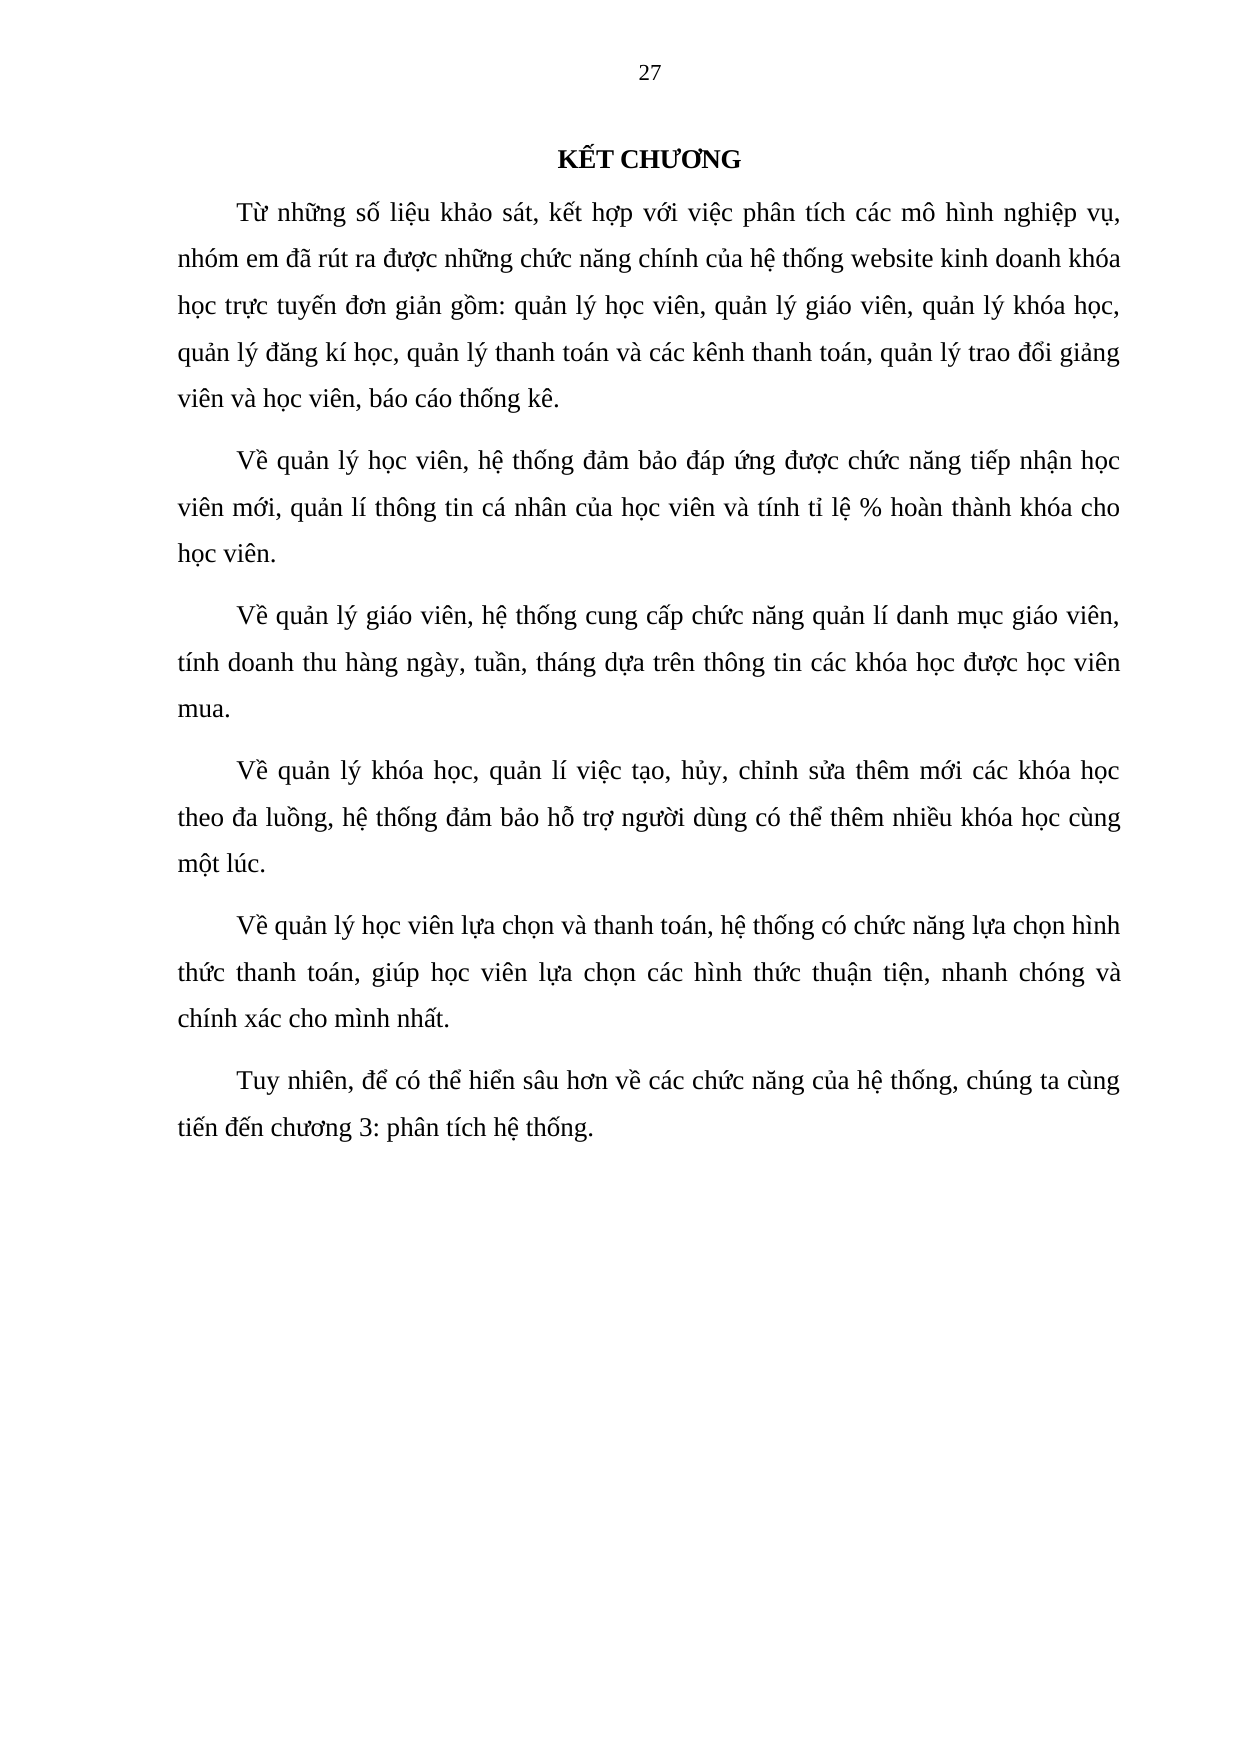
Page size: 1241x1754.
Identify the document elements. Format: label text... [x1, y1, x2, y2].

text Từ những số liệu khảo sát, kết hợp với việc phân tích các mô hình nghiệp vụ, nhóm em đã rút ra được những chức năng chính của hệ thống website kinh doanh khóa học trực tuyến đơn giản gồm: quản lý học viên, quản lý giáo viên, quản lý khóa học, quản lý đăng kí học, quản lý thanh toán và các kênh thanh toán, quản lý trao đổi giảng viên và học viên, báo cáo thống kê. [177, 196, 1122, 413]
text Tuy nhiên, để có thể hiển sâu hơn về các chức năng của hệ thống, chúng ta cùng tiến đến chương 3: phân tích hệ thống. [177, 1064, 1122, 1142]
text Về quản lý học viên lựa chọn và thanh toán, hệ thống có chức năng lựa chọn hình thức thanh toán, giúp học viên lựa chọn các hình thức thuận tiện, nhanh chóng và chính xác cho mình nhất. [177, 909, 1122, 1033]
text Về quản lý khóa học, quản lí việc tạo, hủy, chỉnh sửa thêm mới các khóa học theo đa luồng, hệ thống đảm bảo hỗ trợ người dùng có thể thêm nhiều khóa học cùng một lúc. [177, 754, 1122, 878]
list KẾT CHƯƠNG [177, 143, 1122, 174]
text Về quản lý học viên, hệ thống đảm bảo đáp ứng được chức năng tiếp nhận học viên mới, quản lí thông tin cá nhân của học viên và tính tỉ lệ % hoàn thành khóa cho học viên. [177, 444, 1122, 568]
text Về quản lý giáo viên, hệ thống cung cấp chức năng quản lí danh mục giáo viên, tính doanh thu hàng ngày, tuần, tháng dựa trên thông tin các khóa học được học viên mua. [177, 599, 1122, 723]
